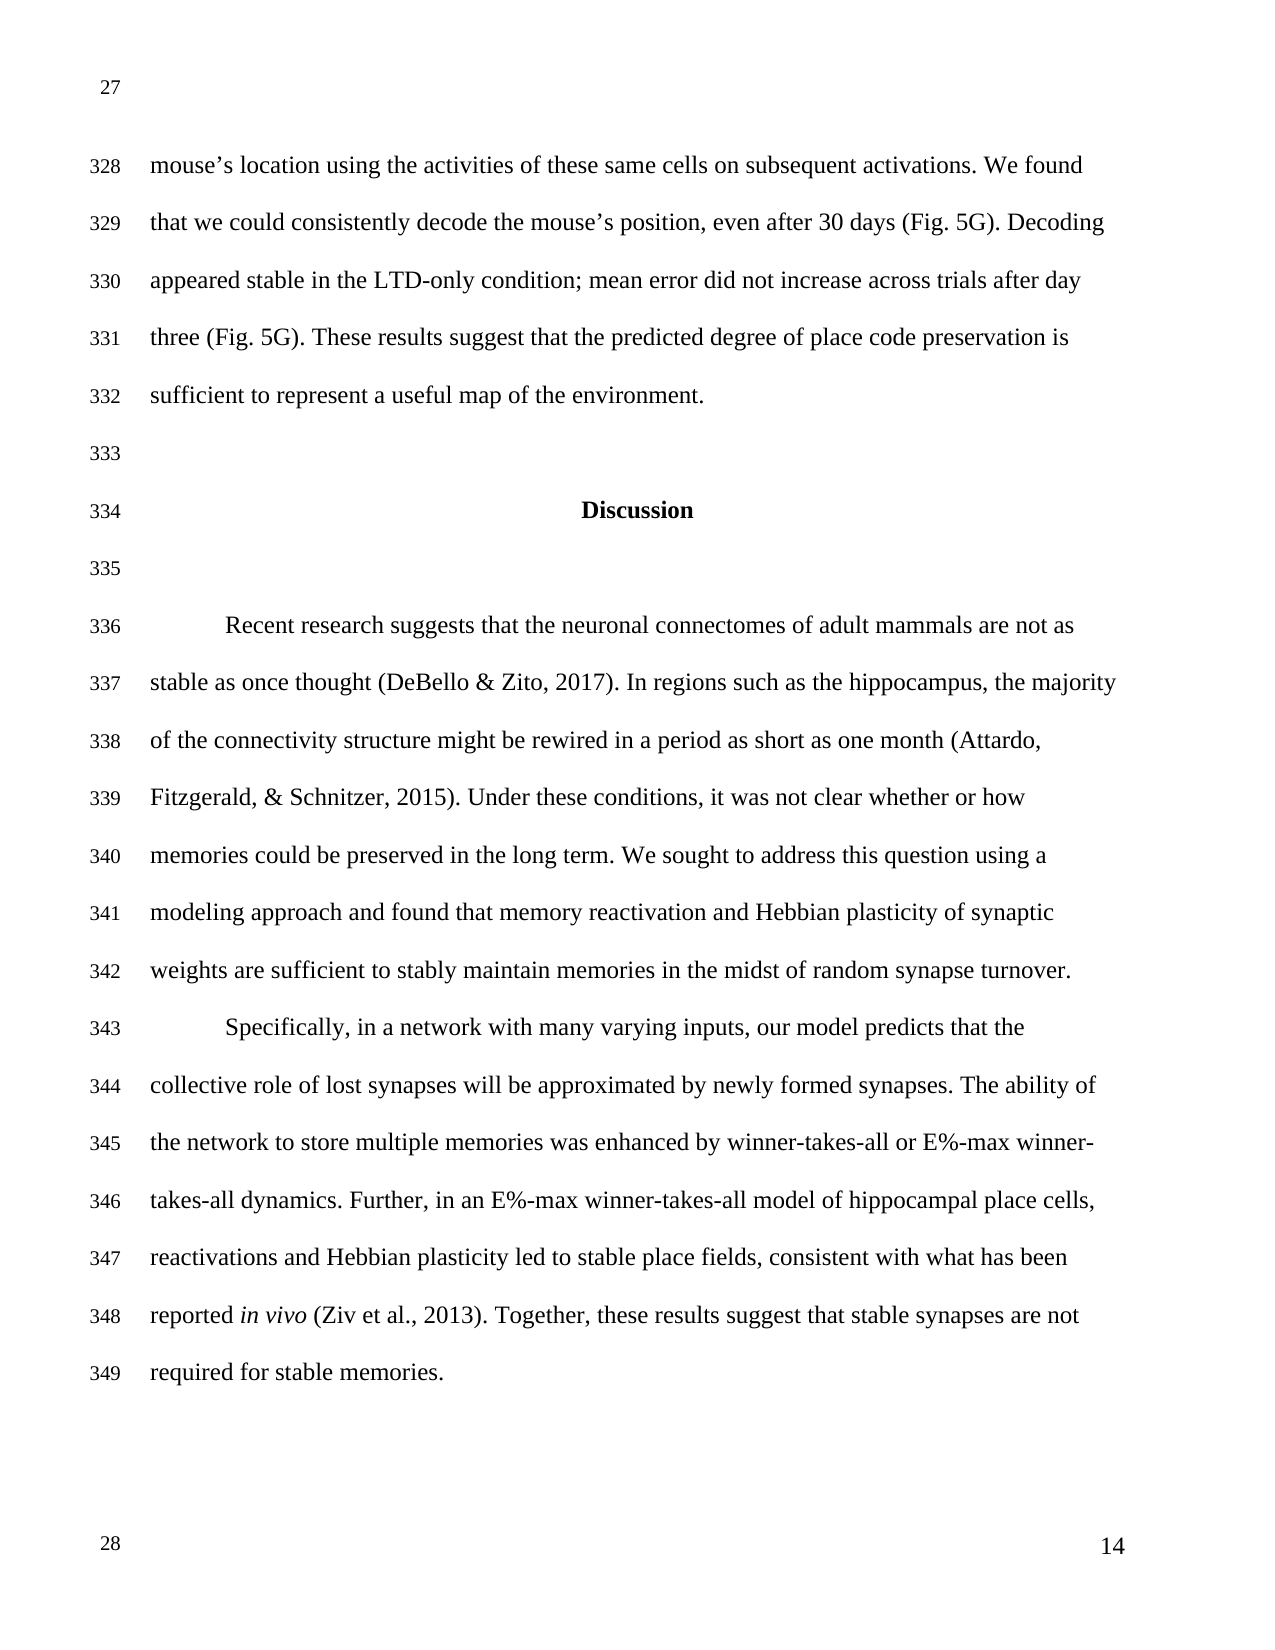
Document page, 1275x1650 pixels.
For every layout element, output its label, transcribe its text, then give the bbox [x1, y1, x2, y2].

text Recent research suggests that the neuronal connectomes of adult mammals are not as stable as once thought (DeBello & Zito, 2017). In regions such as the hippocampus, the majority of the connectivity structure might be rewired in a period as short as one month (Attardo, Fitzgerald, & Schnitzer, 2015). Under these conditions, it was not clear whether or how memories could be preserved in the long term. We sought to address this question using a modeling approach and found that memory reactivation and Hebbian plasticity of synaptic weights are sufficient to stably maintain memories in the midst of random synapse turnover. [150, 610, 1125, 984]
text Discussion [150, 495, 1125, 524]
text Specifically, in a network with many varying inputs, our model predicts that the collective role of lost synapses will be approximated by newly formed synapses. The ability of the network to store multiple memories was enhanced by winner-takes-all or E%-max winner-takes-all dynamics. Further, in an E%-max winner-takes-all model of hippocampal place cells, reactivations and Hebbian plasticity led to stable place fields, consistent with what has been reported in vivo (Ziv et al., 2013). Together, these results suggest that stable synapses are not required for stable memories. [150, 1012, 1125, 1386]
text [150, 150, 1125, 409]
